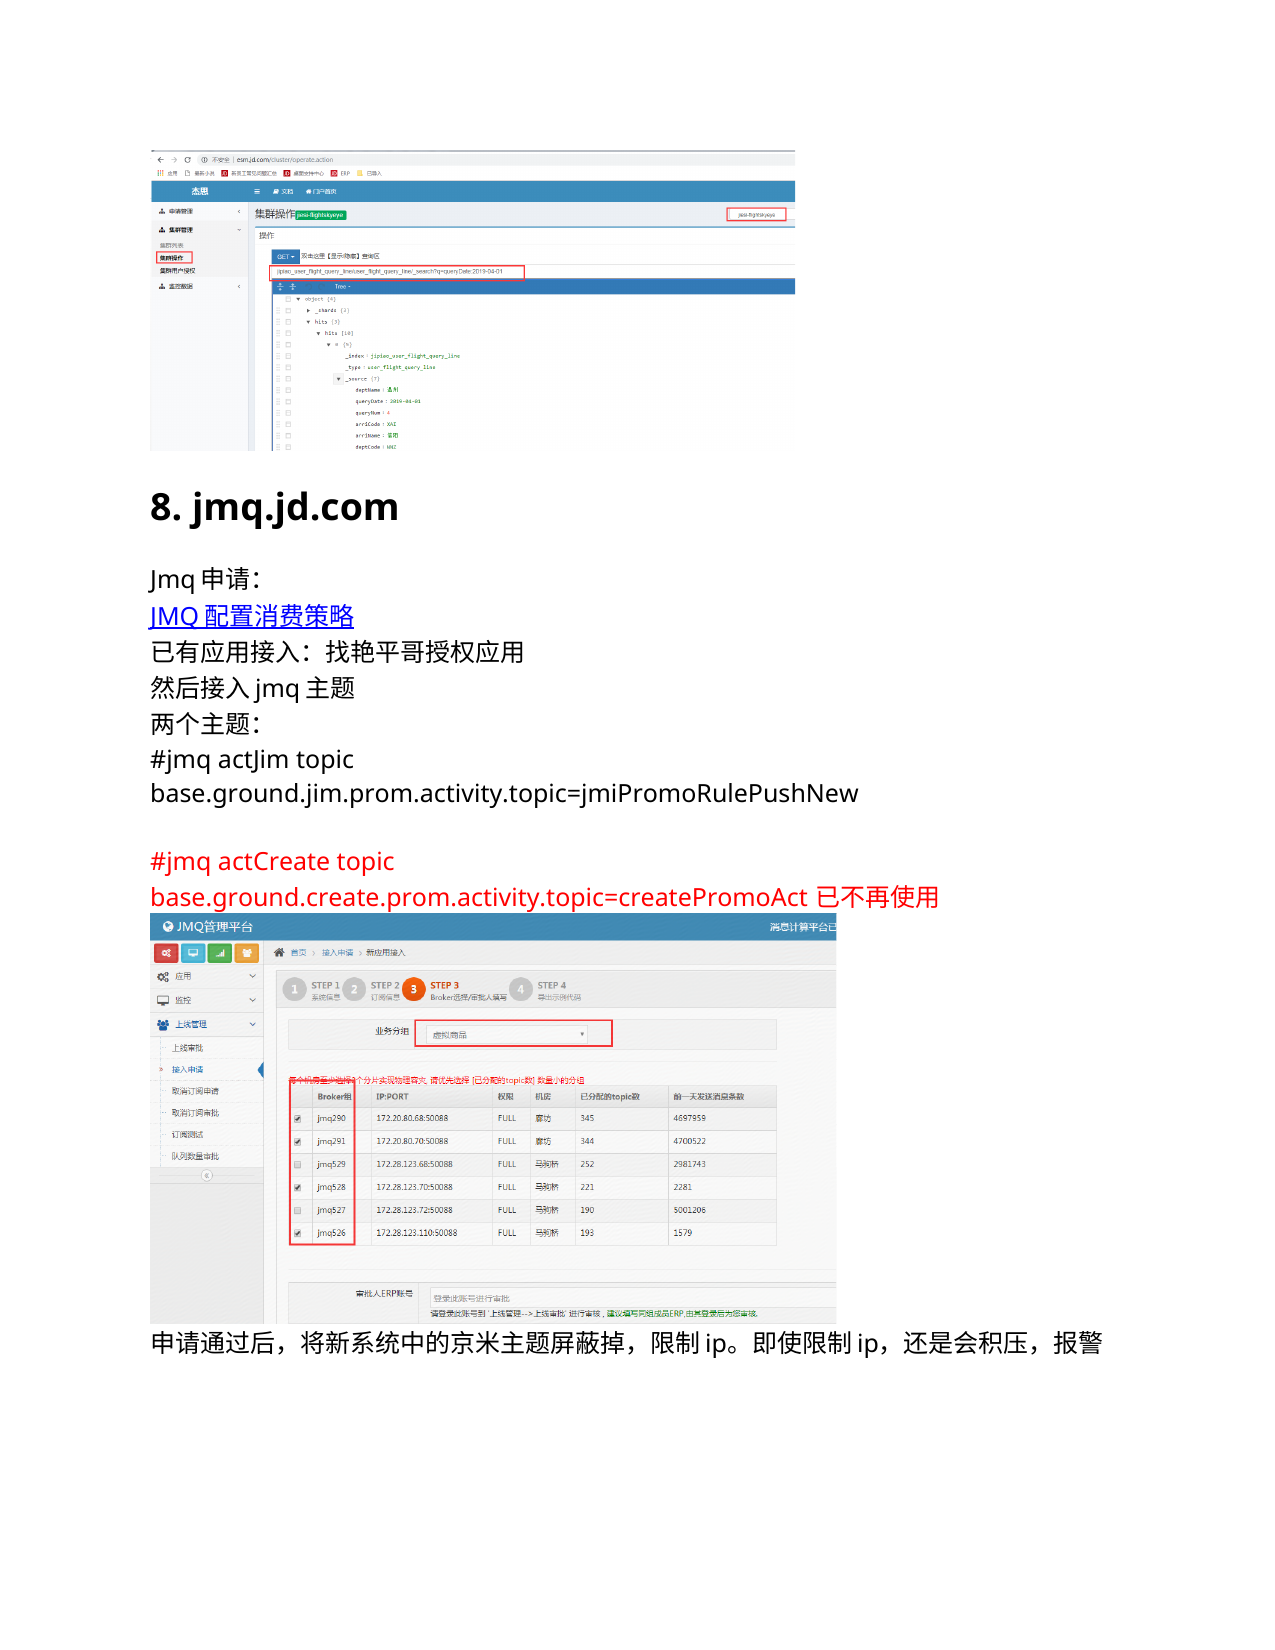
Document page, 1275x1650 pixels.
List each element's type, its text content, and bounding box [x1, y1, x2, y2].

text 然后接入jmq主题 [150, 669, 1125, 705]
text 已有应用接入：找艳平哥授权应用 [150, 632, 1125, 669]
text #jmq actJim topic [150, 741, 1125, 775]
text 两个主题： [150, 705, 1125, 741]
text Jmq申请： [150, 560, 1125, 596]
picture [150, 150, 796, 451]
text base.ground.create.prom.activity.topic=createPromoAct 已不再使用 [150, 877, 1125, 914]
text 申请通过后，将新系统中的京米主题屏蔽掉，限制ip。即使限制ip，还是会积压，报警 [150, 1324, 1125, 1360]
subtitle 8. jmq.jd.com [150, 480, 1125, 531]
text JMQ配置消费策略 [150, 596, 1125, 632]
text #jmq actCreate topic [150, 843, 1125, 877]
text base.ground.jim.prom.activity.topic=jmiPromoRulePushNew [150, 775, 1125, 809]
picture [150, 913, 837, 1324]
